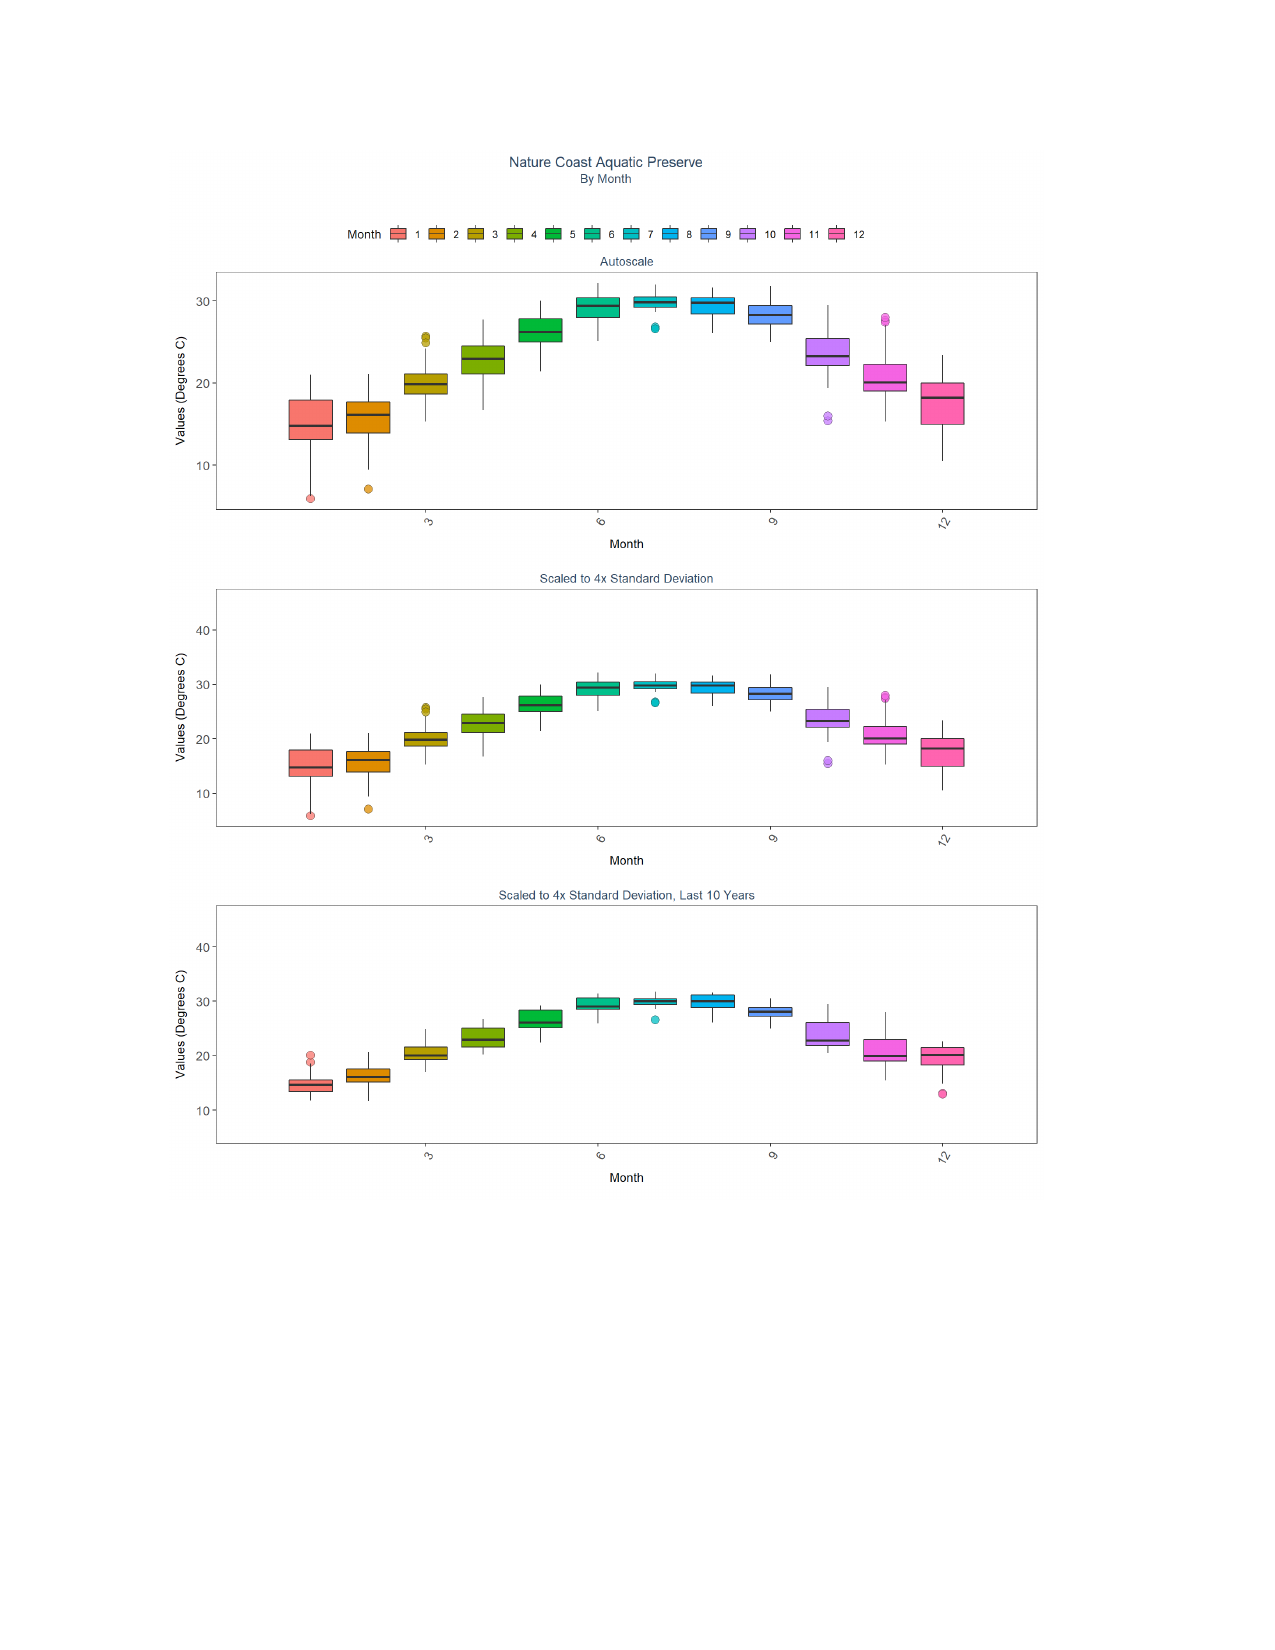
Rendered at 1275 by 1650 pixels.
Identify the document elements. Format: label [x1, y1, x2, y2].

picture [168, 150, 1044, 1200]
